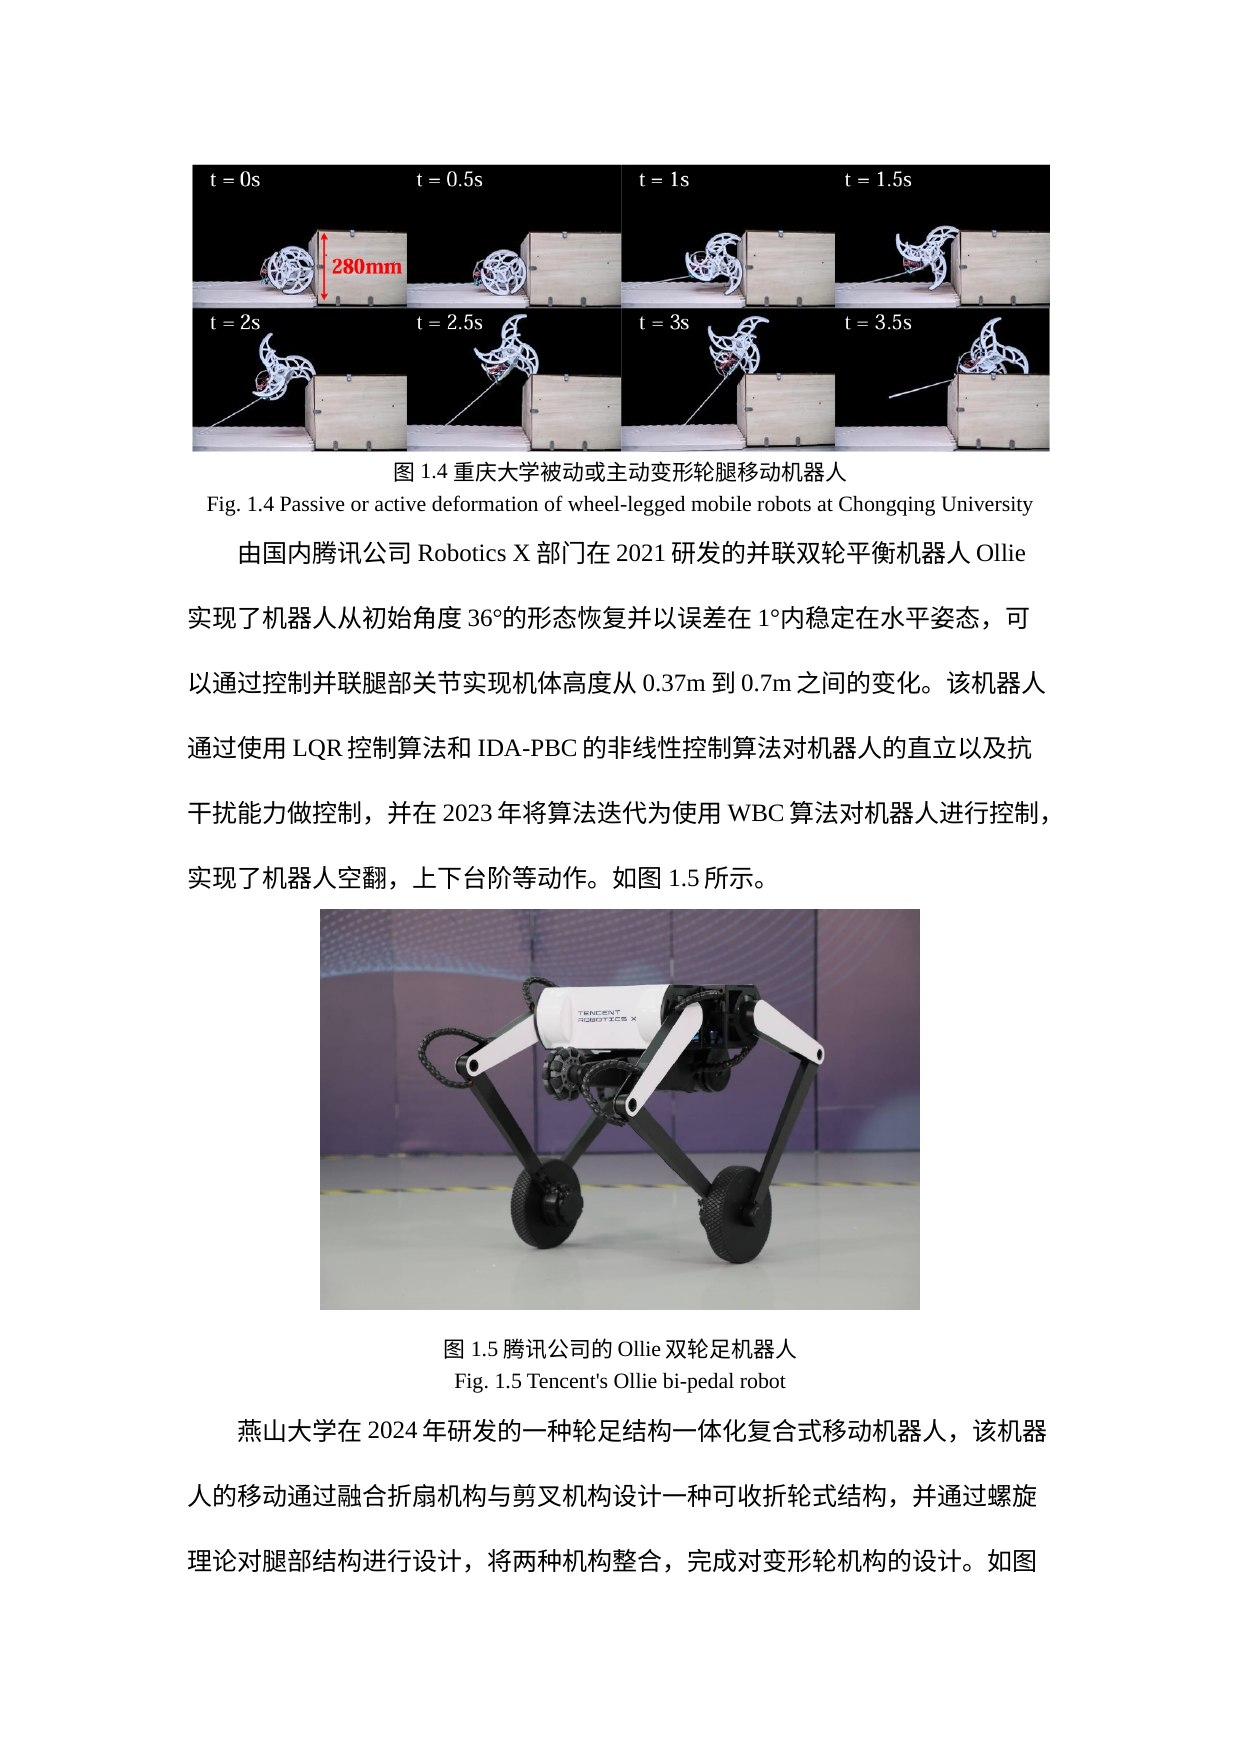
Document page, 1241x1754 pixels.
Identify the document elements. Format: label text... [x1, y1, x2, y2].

picture [187, 162, 1053, 454]
text 图 1.4 重庆大学被动或主动变形轮腿移动机器人 [187, 454, 1053, 487]
text 图 1.5 腾讯公司的Ollie双轮足机器人 [187, 1332, 1053, 1364]
picture [320, 909, 920, 1310]
text Fig. . Tencent's Ollie bi-pedal robot [187, 1364, 1053, 1397]
text 由国内腾讯公司Robotics X部门在2021研发的并联双轮平衡机器人Ollie实现了机器人从初始角度36°的形态恢复并以误差在1°内稳定在水平姿态，可以通过控制并联腿部关节实现机体高度从0.37m到0.7m之间的变化。该机器人通过使用LQR控制算法和IDA-PBC的非线性控制算法对机器人的直立以及抗干扰能力做控制，并在2023年将算法迭代为使用WBC算法对机器人进行控制，实现了机器人空翻，上下台阶等动作。如图 1.5所示。 [187, 519, 1053, 909]
text Fig. . Passive or active deformation of wheel-legged mobile robots at Chongqing University [187, 487, 1053, 519]
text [187, 1397, 1053, 1592]
